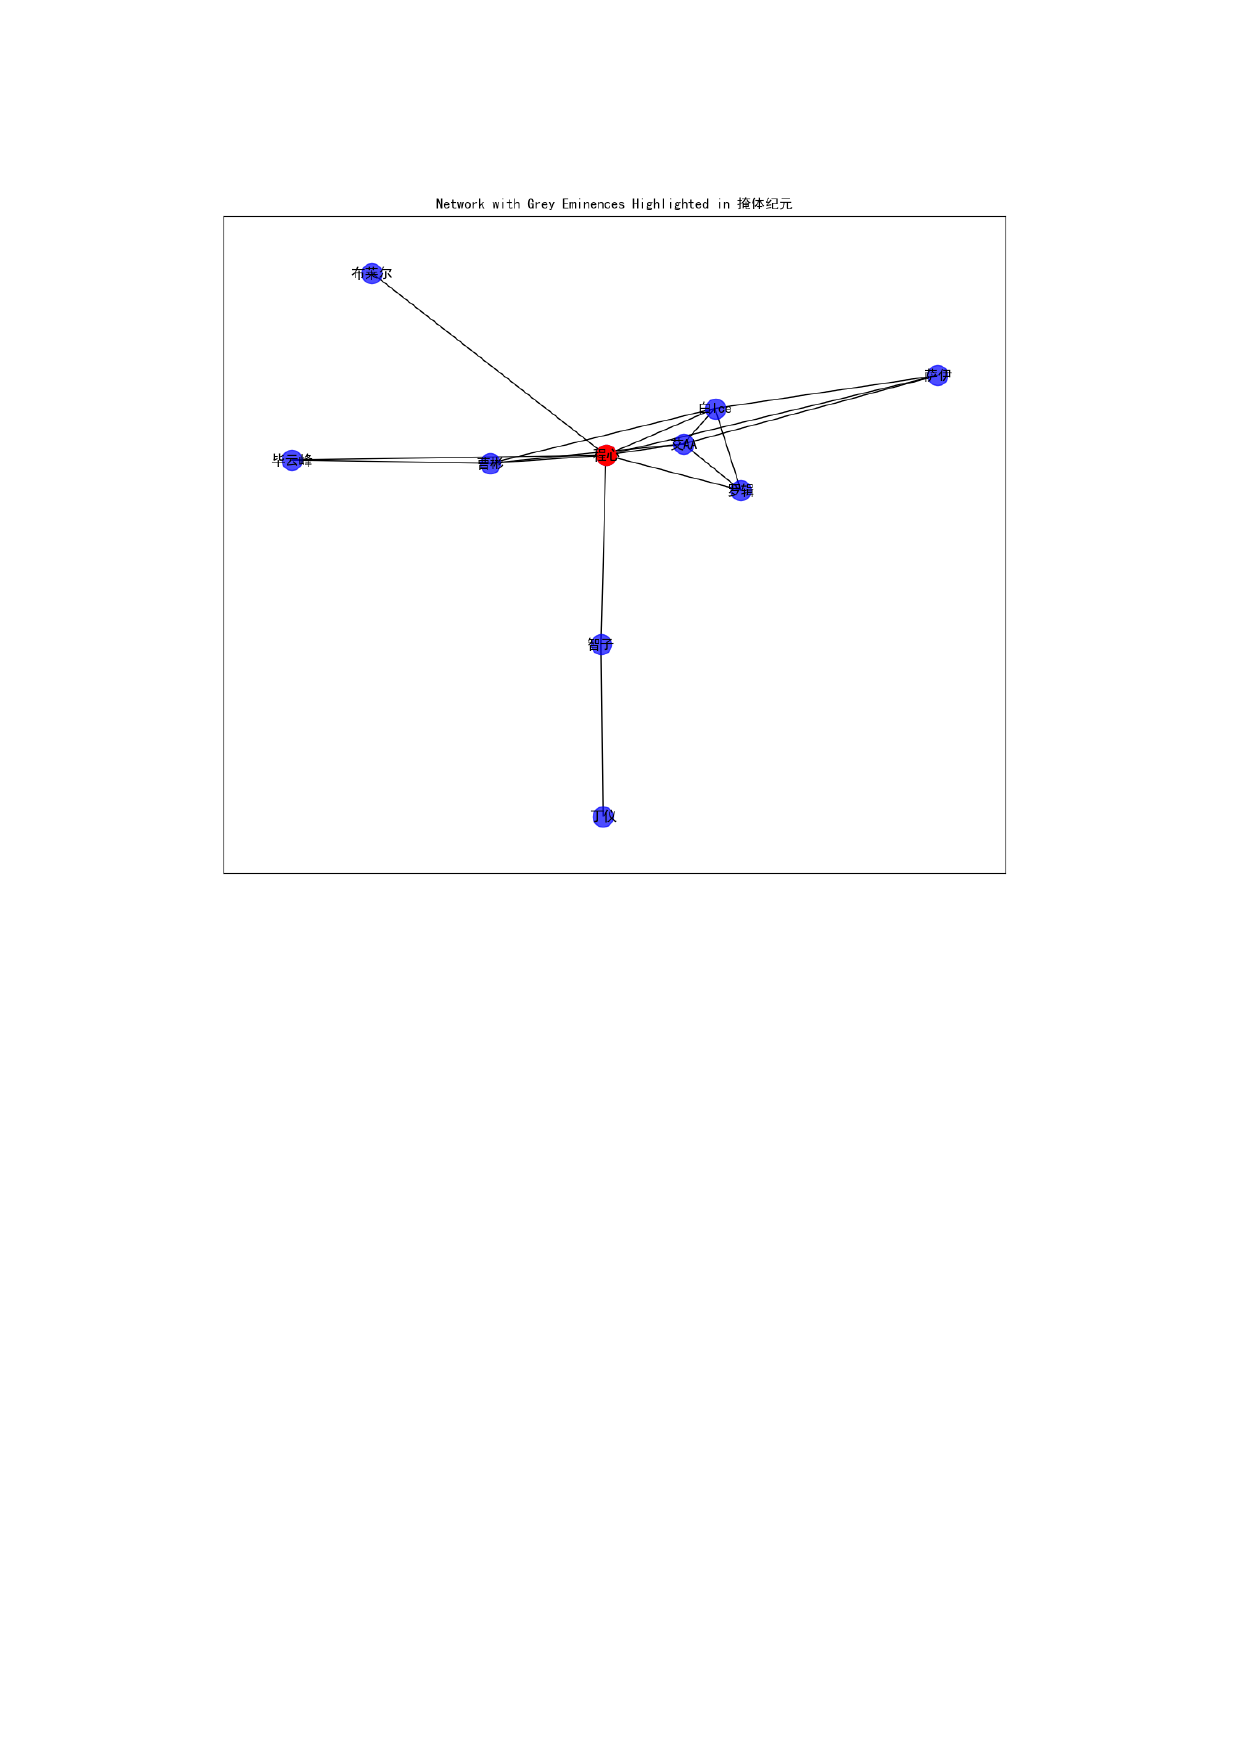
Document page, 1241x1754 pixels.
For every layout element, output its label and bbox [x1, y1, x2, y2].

picture [187, 162, 1053, 907]
